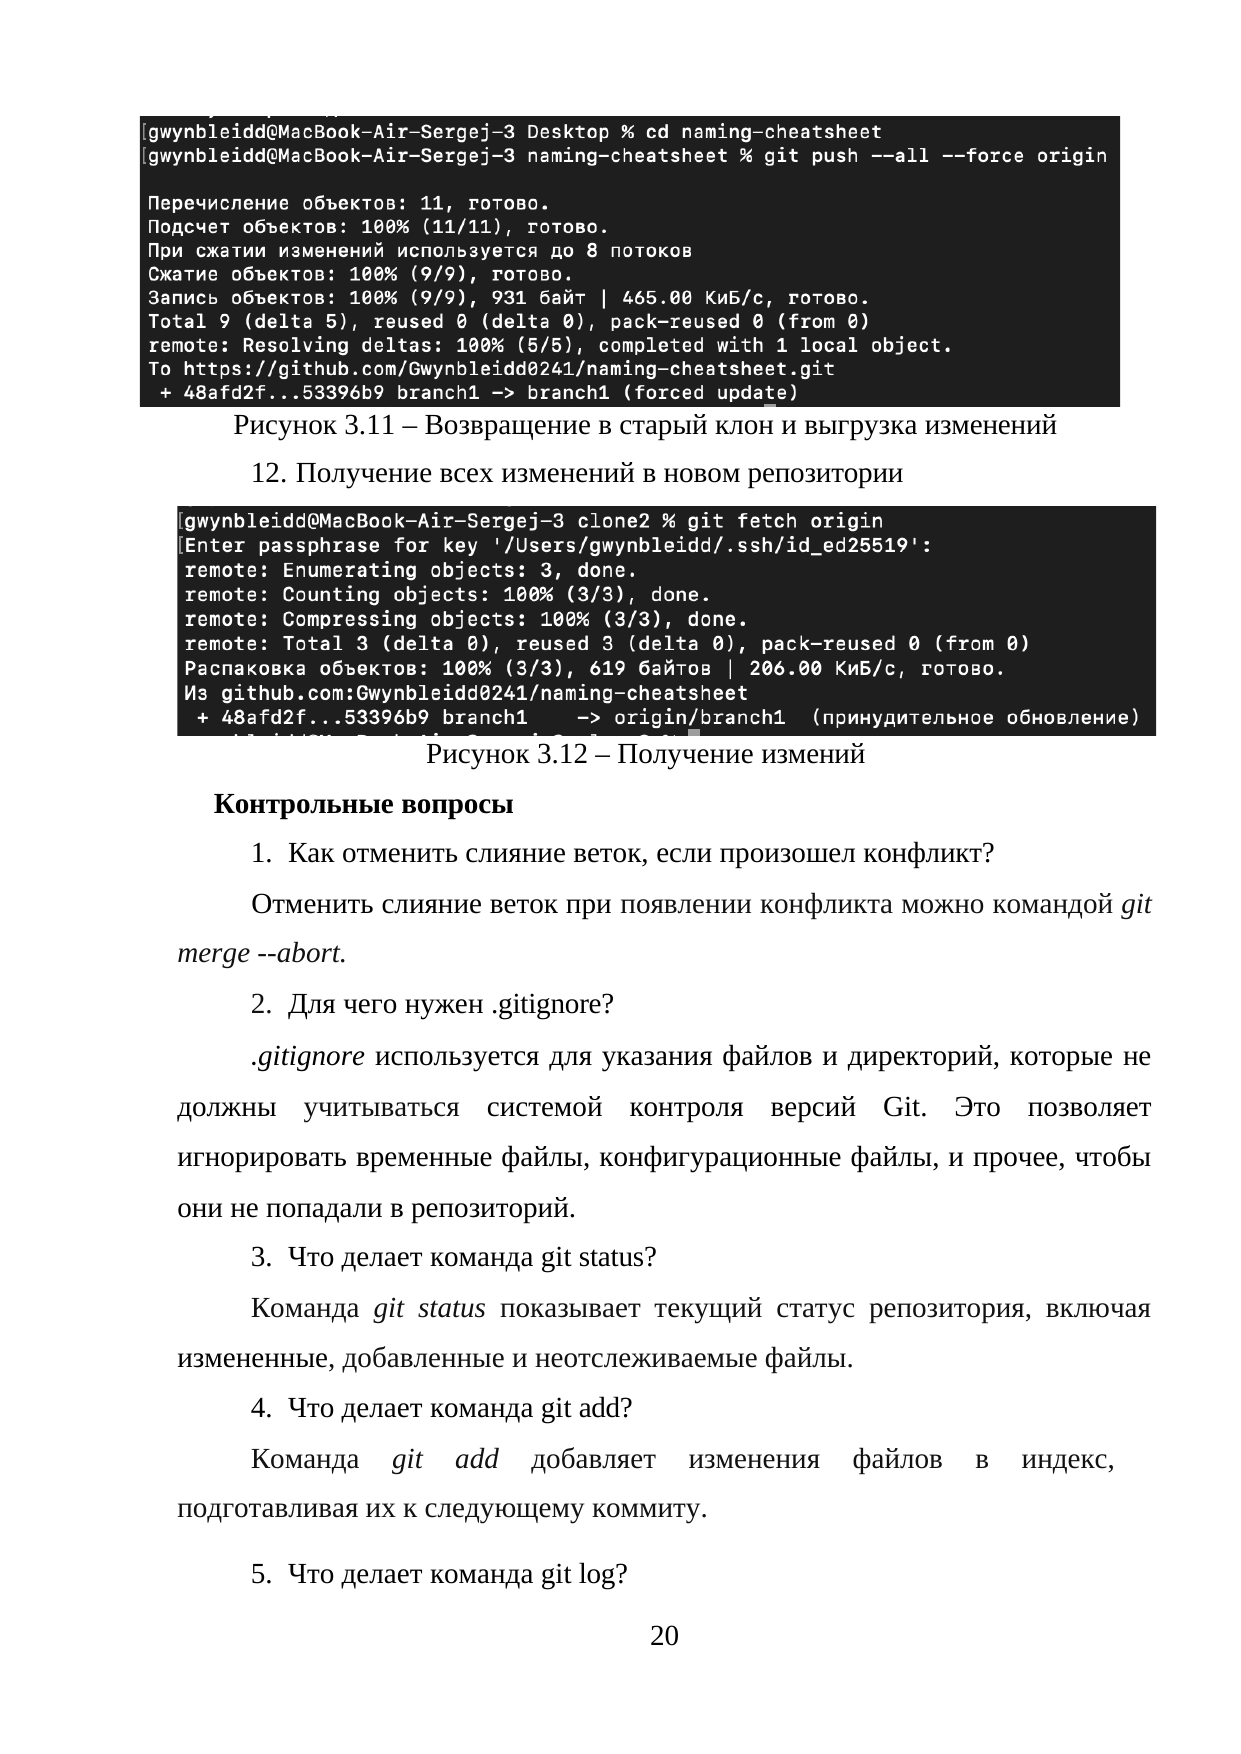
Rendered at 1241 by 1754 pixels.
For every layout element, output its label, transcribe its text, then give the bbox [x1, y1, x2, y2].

list Что делает команда git log? [251, 1557, 1181, 1590]
text Команда git add добавляет изменения файлов в индекс, подготавливая их к следующему коммиту. [177, 1441, 1115, 1524]
text Рисунок 3.12 – Получение измений [110, 504, 1181, 769]
list Как отменить слияние веток, если произошел конфликт? [251, 836, 1181, 869]
list Для чего нужен .gitignore? [251, 986, 1181, 1019]
text Рисунок 3.11 – Возвращение в старый клон и выгрузка изменений [109, 407, 1181, 440]
list Что делает команда git add? [251, 1391, 1181, 1424]
picture [139, 116, 1121, 407]
text Команда git status показывает текущий статус репозитория, включая измененные, добавленные и неотслеживаемые файлы. [177, 1290, 1152, 1374]
text Контрольные вопросы [214, 786, 1181, 819]
text Отменить слияние веток при появлении конфликта можно командой git merge --abort. [177, 886, 1152, 969]
text .gitignore используется для указания файлов и директорий, которые не должны учитываться системой контроля версий Git. Это позволяет игнорировать временные файлы, конфигурационные файлы, и прочее, чтобы они не попадали в репозиторий. [177, 1037, 1152, 1223]
list Что делает команда git status? [251, 1240, 1181, 1273]
list Получение всех изменений в новом репозитории [251, 455, 1181, 489]
